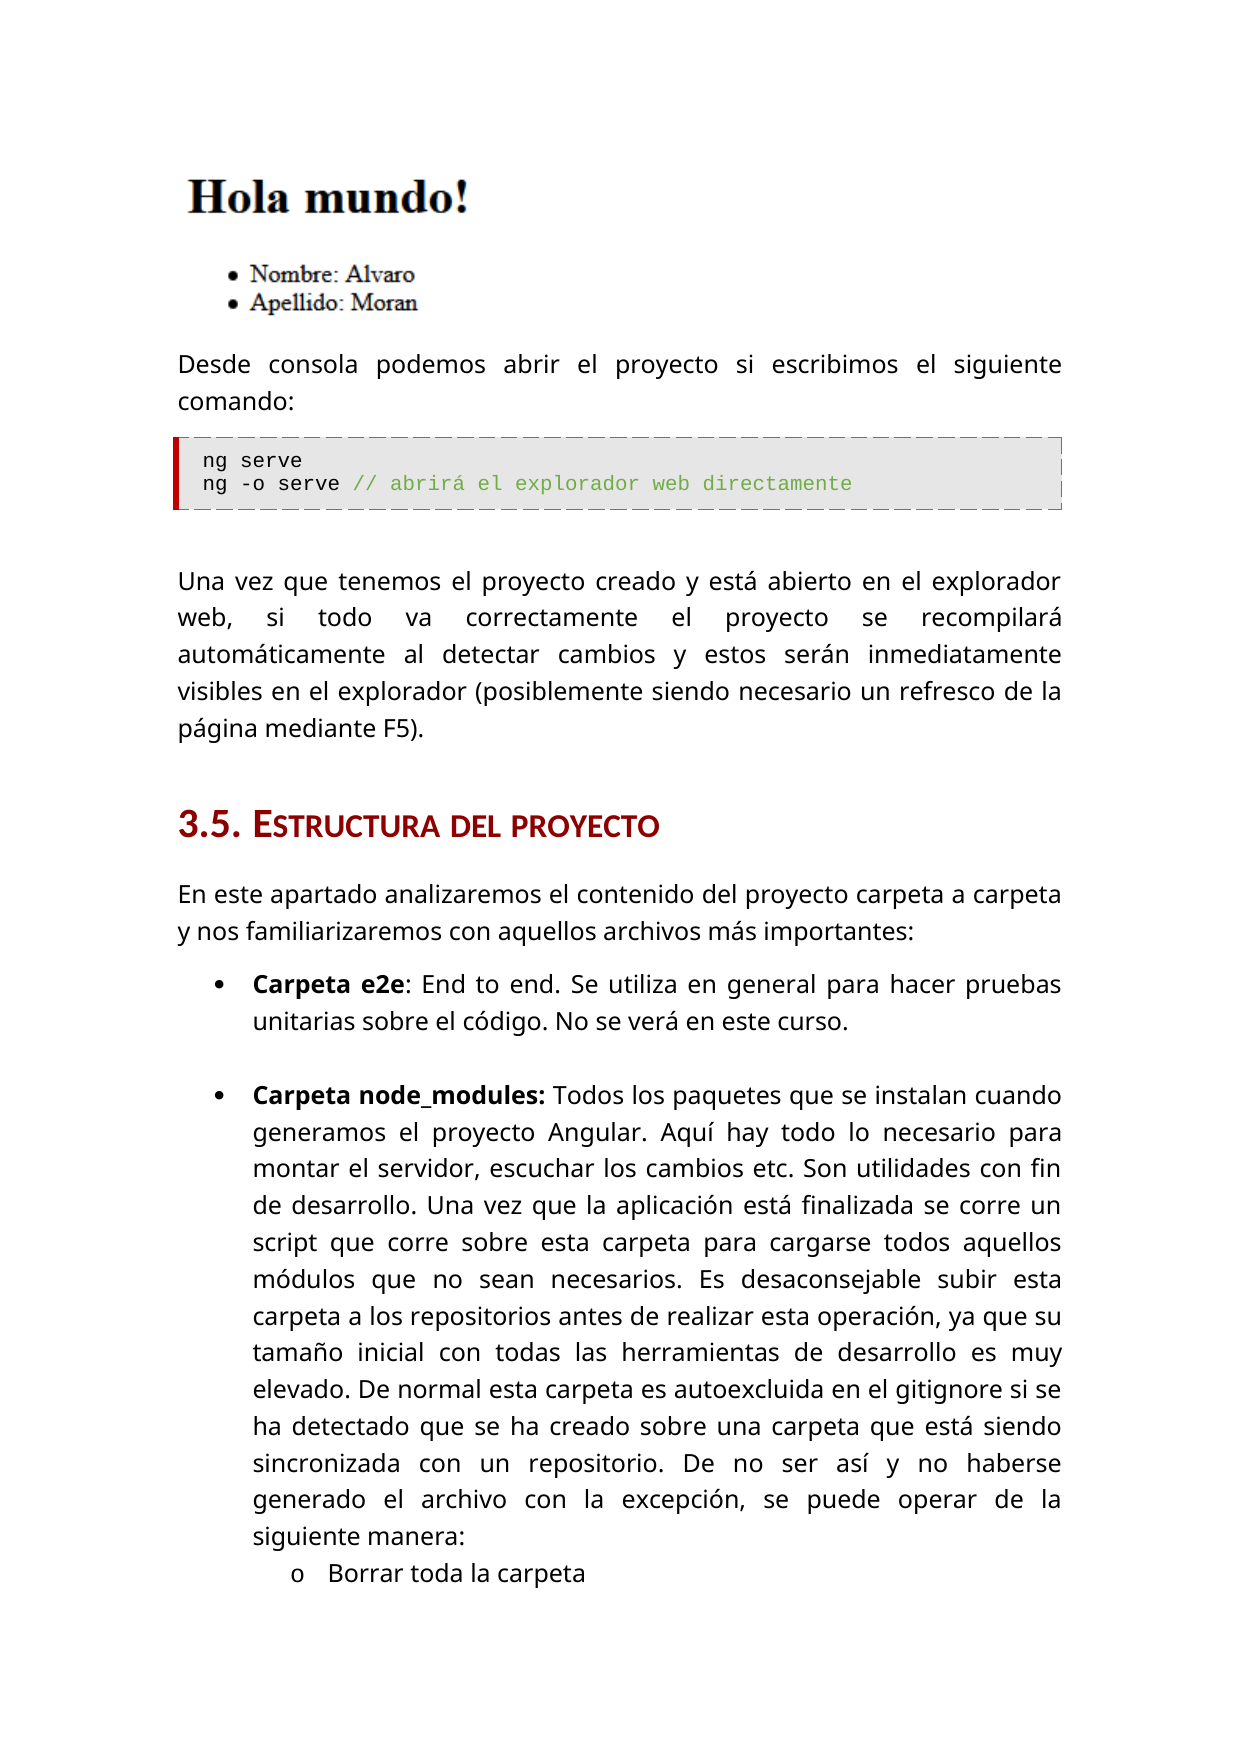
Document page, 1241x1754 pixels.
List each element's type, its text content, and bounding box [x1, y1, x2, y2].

list Carpeta e2e: End to end. Se utiliza en general para hacer pruebas unitarias sobre el código. No se verá en este curso. [215, 967, 1063, 1038]
table_header ng serve ng -o serve // abrirá el explorador web directamente [179, 437, 1062, 509]
list Borrar toda la carpeta [290, 1556, 1063, 1590]
text En este apartado analizaremos el contenido del proyecto carpeta a carpeta y nos familiarizaremos con aquellos archivos más importantes: [177, 877, 1063, 948]
picture [177, 147, 496, 328]
subtitle Estructura del proyecto [177, 797, 1063, 848]
list Carpeta node_modules: Todos los paquetes que se instalan cuando generamos el proyecto Angular. Aquí hay todo lo necesario para montar el servidor, escuchar los cambios etc. Son utilidades con fin de desarrollo. Una vez que la aplicación está finalizada se corre un script que corre sobre esta carpeta para cargarse todos aquellos módulos que no sean necesarios. Es desaconsejable subir esta carpeta a los repositorios antes de realizar esta operación, ya que su tamaño inicial con todas las herramientas de desarrollo es muy elevado. De normal esta carpeta es autoexcluida en el gitignore si se ha detectado que se ha creado sobre una carpeta que está siendo sincronizada con un repositorio. De no ser así y no haberse generado el archivo con la excepción, se puede operar de la siguiente manera: [215, 1077, 1063, 1553]
text Desde consola podemos abrir el proyecto si escribimos el siguiente comando: [177, 347, 1063, 417]
text Una vez que tenemos el proyecto creado y está abierto en el explorador web, si todo va correctamente el proyecto se recompilará automáticamente al detectar cambios y estos serán inmediatamente visibles en el explorador (posiblemente siendo necesario un refresco de la página mediante F5). [177, 563, 1063, 744]
